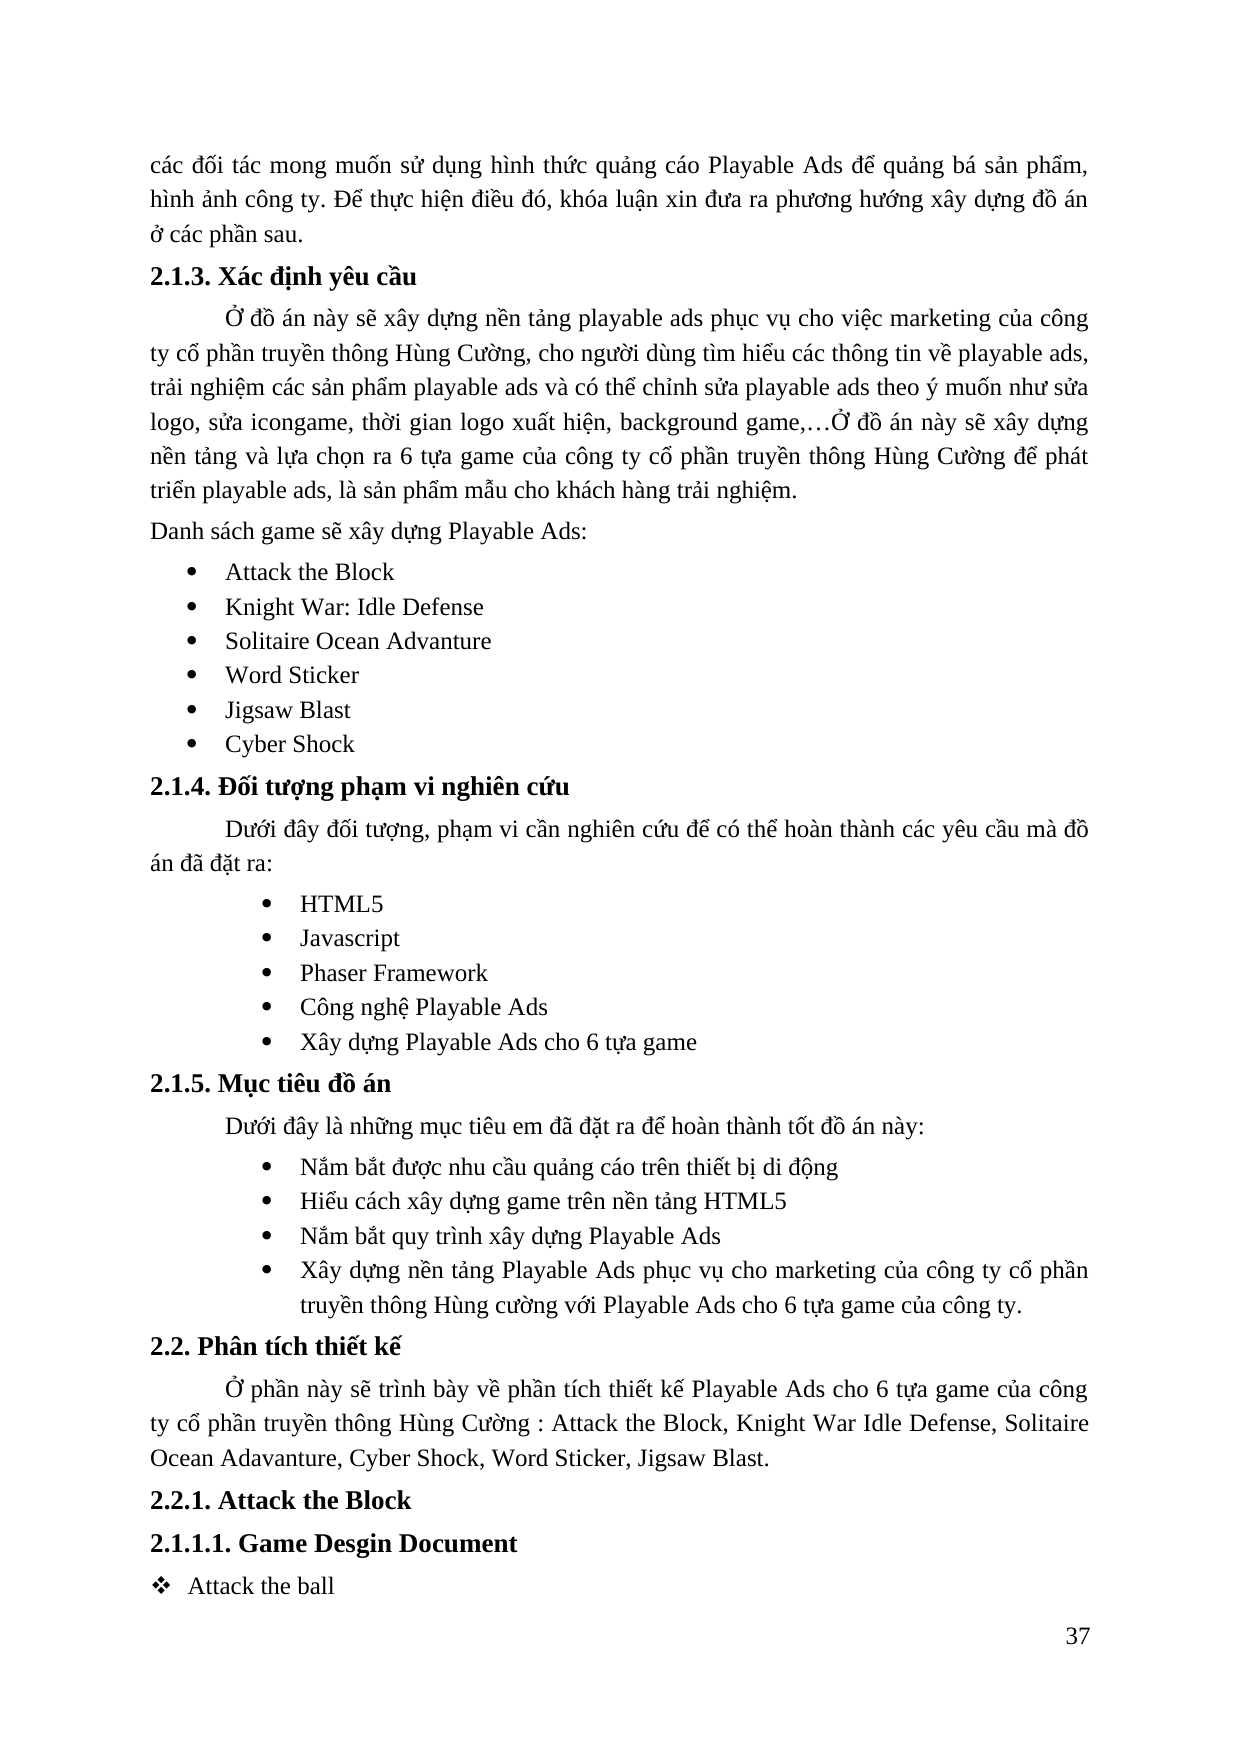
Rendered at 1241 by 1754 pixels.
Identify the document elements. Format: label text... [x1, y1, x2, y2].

list HTML5 [262, 889, 1090, 918]
list Xây dựng Playable Ads cho 6 tựa game [262, 1027, 1090, 1056]
list Công nghệ Playable Ads [262, 992, 1090, 1021]
subtitle 2.1.3. Xác định yêu cầu [150, 260, 1090, 291]
list Hiểu cách xây dựng game trên nền tảng HTML5 [262, 1186, 1090, 1215]
list Nắm bắt quy trình xây dựng Playable Ads [262, 1221, 1090, 1249]
text Danh sách game sẽ xây dựng Playable Ads: [150, 516, 1090, 545]
list Javascript [262, 923, 1090, 952]
subtitle 2.1.5. Mục tiêu đồ án [150, 1068, 1090, 1099]
text Dưới đây là những mục tiêu em đã đặt ra để hoàn thành tốt đồ án này: [150, 1111, 1090, 1140]
list Knight War: Idle Defense [187, 592, 1090, 620]
list Nắm bắt được nhu cầu quảng cáo trên thiết bị di động [262, 1152, 1090, 1181]
subtitle 2.1.1.1. Game Desgin Document [150, 1527, 1090, 1558]
list Solitaire Ocean Advanture [187, 626, 1090, 655]
subtitle 2.2.1. Attack the Block [150, 1484, 1090, 1515]
subtitle 2.1.4. Đối tượng phạm vi nghiên cứu [150, 770, 1090, 801]
list Phaser Framework [262, 958, 1090, 987]
list Attack the ball [150, 1571, 1090, 1599]
list Cyber Shock [187, 729, 1090, 758]
text Dưới đây đối tượng, phạm vi cần nghiên cứu để có thể hoàn thành các yêu cầu mà đồ án đã đặt ra: [150, 814, 1090, 877]
text Ở đồ án này sẽ xây dựng nền tảng playable ads phục vụ cho việc marketing của công ty cổ phần truyền thông Hùng Cường, cho người dùng tìm hiểu các thông tin về playable ads, trải nghiệm các sản phẩm playable ads và có thể chỉnh sửa playable ads theo ý muốn như sửa logo, sửa icongame, thời gian logo xuất hiện, background game,…Ở đồ án này sẽ xây dựng nền tảng và lựa chọn ra 6 tựa game của công ty cổ phần truyền thông Hùng Cường để phát triển playable ads, là sản phẩm mẫu cho khách hàng trải nghiệm. [150, 303, 1090, 504]
subtitle 2.2. Phân tích thiết kế [150, 1331, 1090, 1362]
list Word Sticker [187, 661, 1090, 689]
list Attack the Block [187, 557, 1090, 586]
list Jigsaw Blast [187, 695, 1090, 724]
list Xây dựng nền tảng Playable Ads phục vụ cho marketing của công ty cổ phần truyền thông Hùng cường với Playable Ads cho 6 tựa game của công ty. [262, 1255, 1090, 1318]
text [150, 150, 1090, 248]
text Ở phần này sẽ trình bày về phần tích thiết kế Playable Ads cho 6 tựa game của công ty cổ phần truyền thông Hùng Cường : Attack the Block, Knight War Idle Defense, Solitaire Ocean Adavanture, Cyber Shock, Word Sticker, Jigsaw Blast. [150, 1374, 1090, 1472]
